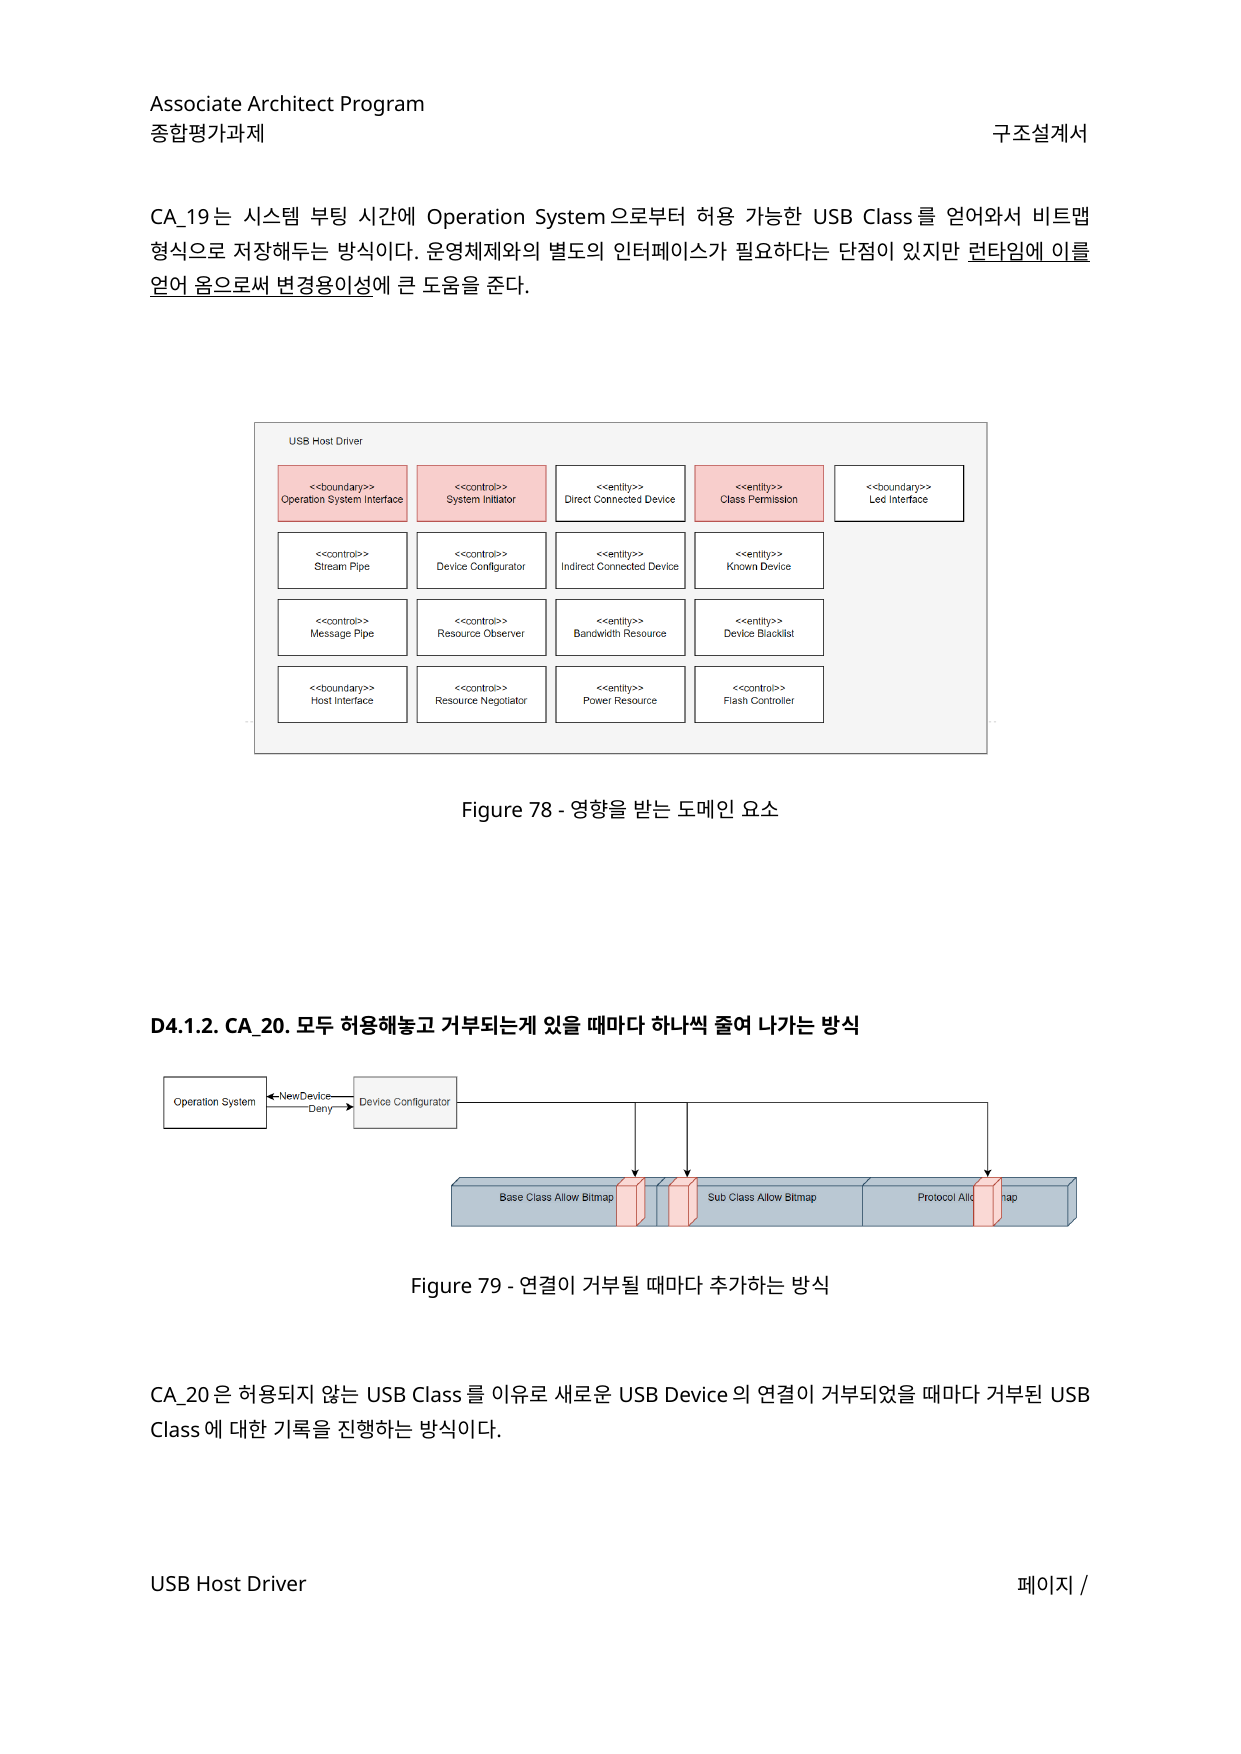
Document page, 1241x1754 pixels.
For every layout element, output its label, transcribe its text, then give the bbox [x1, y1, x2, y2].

picture [150, 1064, 1091, 1244]
text CA_20은 허용되지 않는 USB Class를 이유로 새로운 USB Device의 연결이 거부되었을 때마다 거부된 USB Class에 대한 기록을 진행하는 방식이다. [150, 1378, 1090, 1443]
text CA_19는 시스템 부팅 시간에 Operation System으로부터 허용 가능한 USB Class를 얻어와서 비트맵 형식으로 저장해두는 방식이다. 운영체제와의 별도의 인터페이스가 필요하다는 단점이 있지만 런타임에 이를 얻어 옴으로써 변경용이성에 큰 도움을 준다. [150, 200, 1090, 300]
text D4.1.2. CA_20. 모두 허용해놓고 거부되는게 있을 때마다 하나씩 줄여 나가는 방식 [150, 1009, 1090, 1039]
picture [243, 412, 997, 768]
